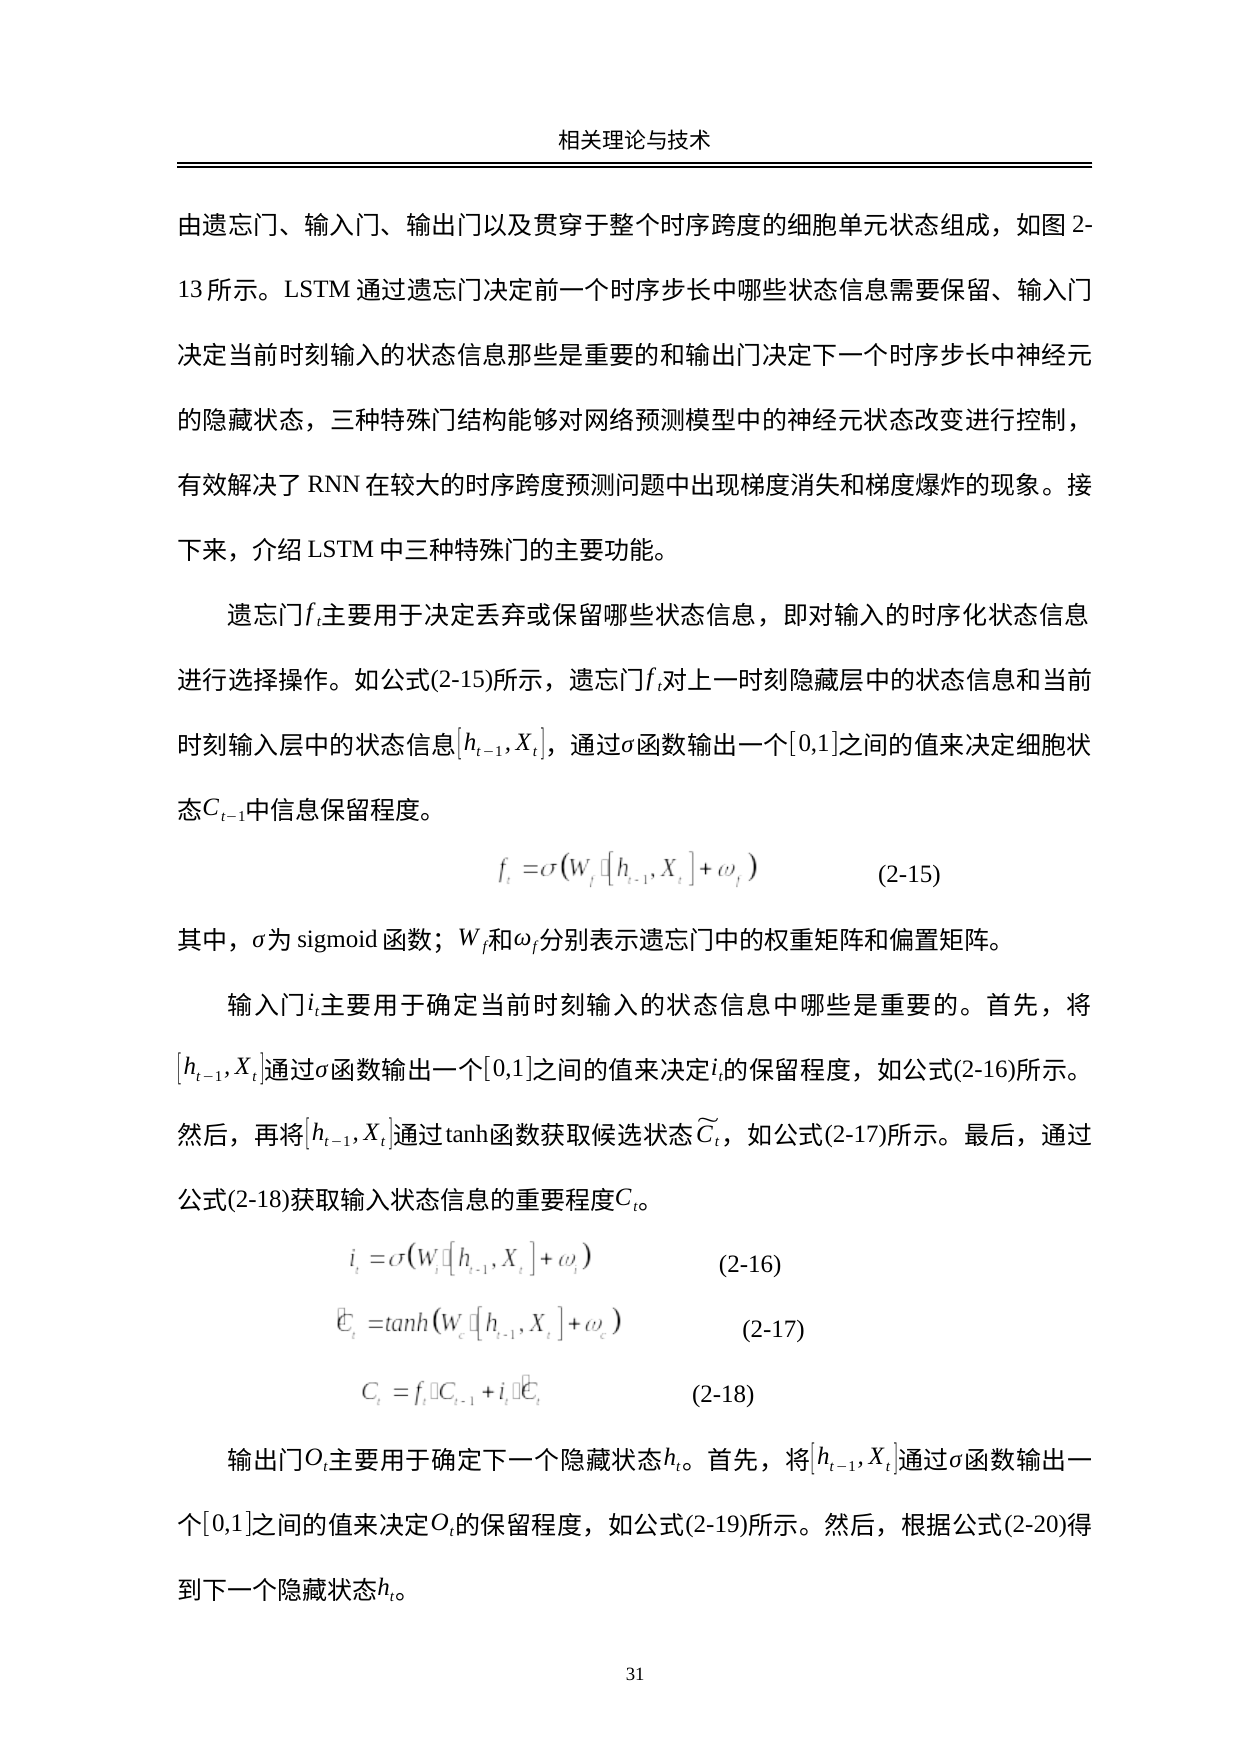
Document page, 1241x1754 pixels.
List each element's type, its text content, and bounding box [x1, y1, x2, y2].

text 其中，为sigmoid函数；和分别表示遗忘门中的权重矩阵和偏置矩阵。 [177, 906, 1092, 971]
text (2-15) [177, 841, 1092, 906]
text (2-18) [177, 1361, 1092, 1426]
text 遗忘门主要用于决定丢弃或保留哪些状态信息，即对输入的时序化状态信息进行选择操作。如公式(2-15)所示，遗忘门对上一时刻隐藏层中的状态信息和当前时刻输入层中的状态信息，通过函数输出一个之间的值来决定细胞状态中信息保留程度。 [177, 581, 1092, 841]
text (2-17) [177, 1296, 1092, 1361]
text (2-16) [177, 1231, 1092, 1296]
text 输入门主要用于确定当前时刻输入的状态信息中哪些是重要的。首先，将通过函数输出一个之间的值来决定的保留程度，如公式(2-16)所示。然后，再将通过函数获取候选状态，如公式(2-17)所示。最后，通过公式(2-18)获取输入状态信息的重要程度。 [177, 971, 1092, 1231]
text 输出门主要用于确定下一个隐藏状态。首先，将通过函数输出一个之间的值来决定的保留程度，如公式(2-19)所示。然后，根据公式(2-20)得到下一个隐藏状态。 [177, 1426, 1092, 1621]
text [177, 191, 1092, 581]
